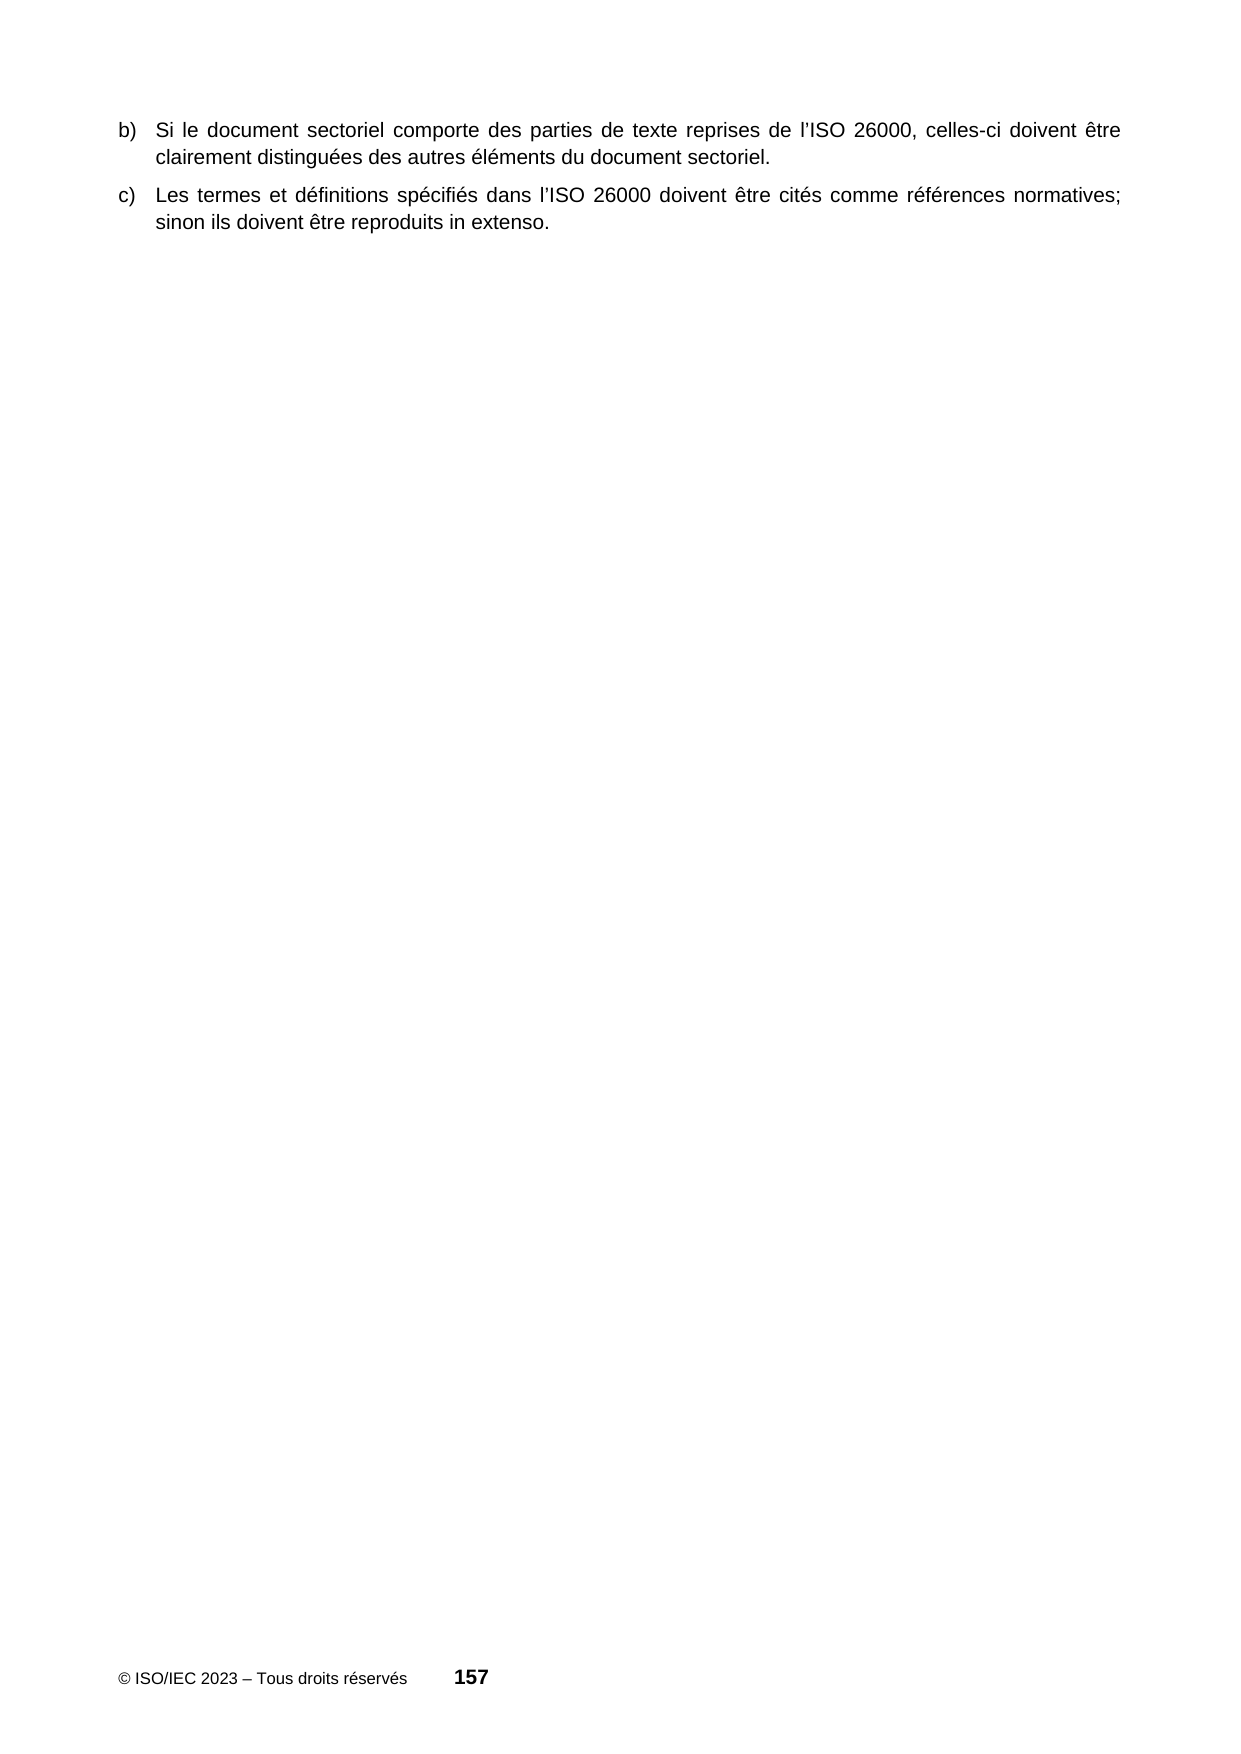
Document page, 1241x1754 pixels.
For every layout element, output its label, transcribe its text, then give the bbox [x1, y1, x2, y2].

list Les termes et définitions spécifiés dans l’ISO 26000 doivent être cités comme références normatives; sinon ils doivent être reproduits in extenso. [118, 183, 1122, 234]
list Si le document sectoriel comporte des parties de texte reprises de l’ISO 26000, celles-ci doivent être clairement distinguées des autres éléments du document sectoriel. [118, 118, 1122, 168]
